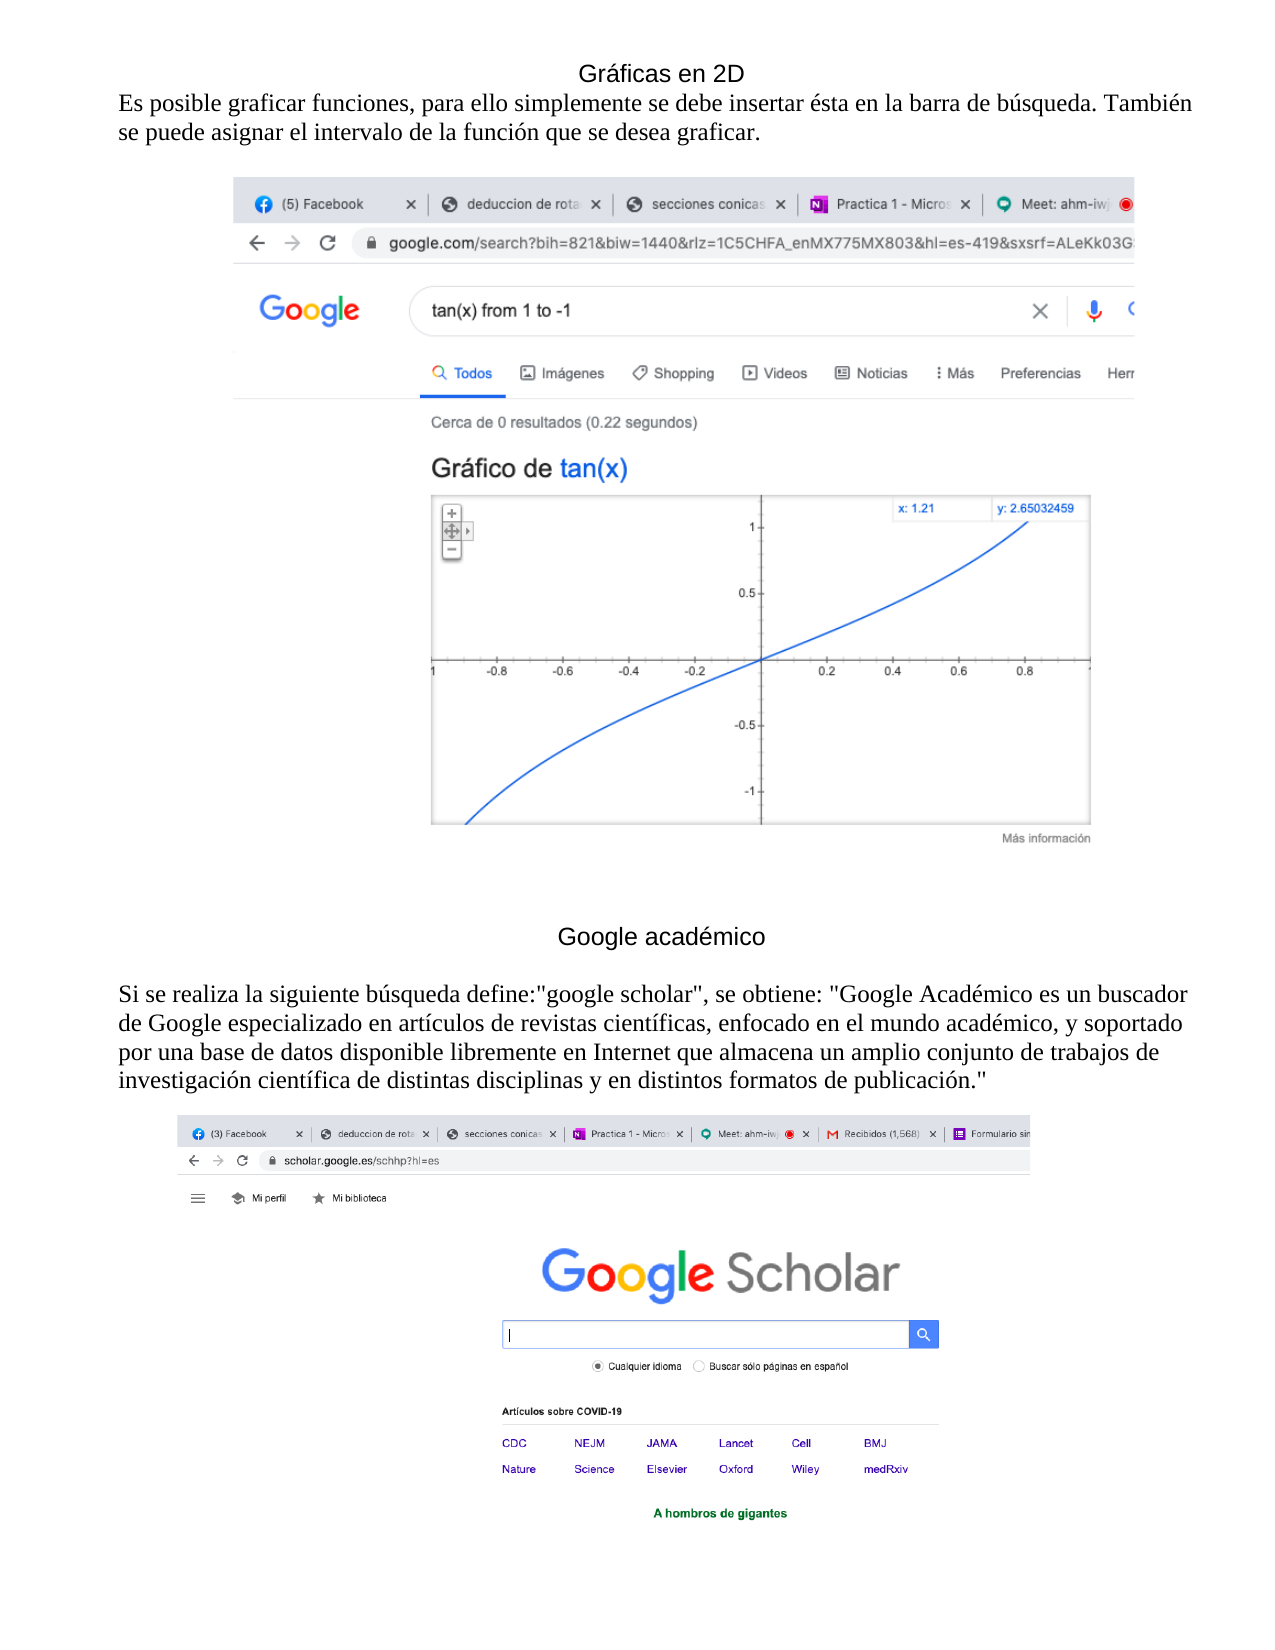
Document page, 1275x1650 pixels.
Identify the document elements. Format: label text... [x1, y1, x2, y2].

picture [177, 1115, 1031, 1564]
text Si se realiza la siguiente búsqueda define:"google scholar", se obtiene: "Google Académico es un buscador de Google especializado en artículos de revistas científicas, enfocado en el mundo académico, y soportado por una base de datos disponible libremente en Internet que almacena un amplio conjunto de trabajos de investigación científica de distintas disciplinas y en distintos formatos de publicación." [118, 979, 1205, 1094]
picture [233, 177, 1135, 867]
text Es posible graficar funciones, para ello simplemente se debe insertar ésta en la barra de búsqueda. También se puede asignar el intervalo de la función que se desea graficar. [118, 88, 1205, 145]
text Gráficas en 2D [118, 59, 1205, 88]
text Google académico [118, 922, 1205, 950]
